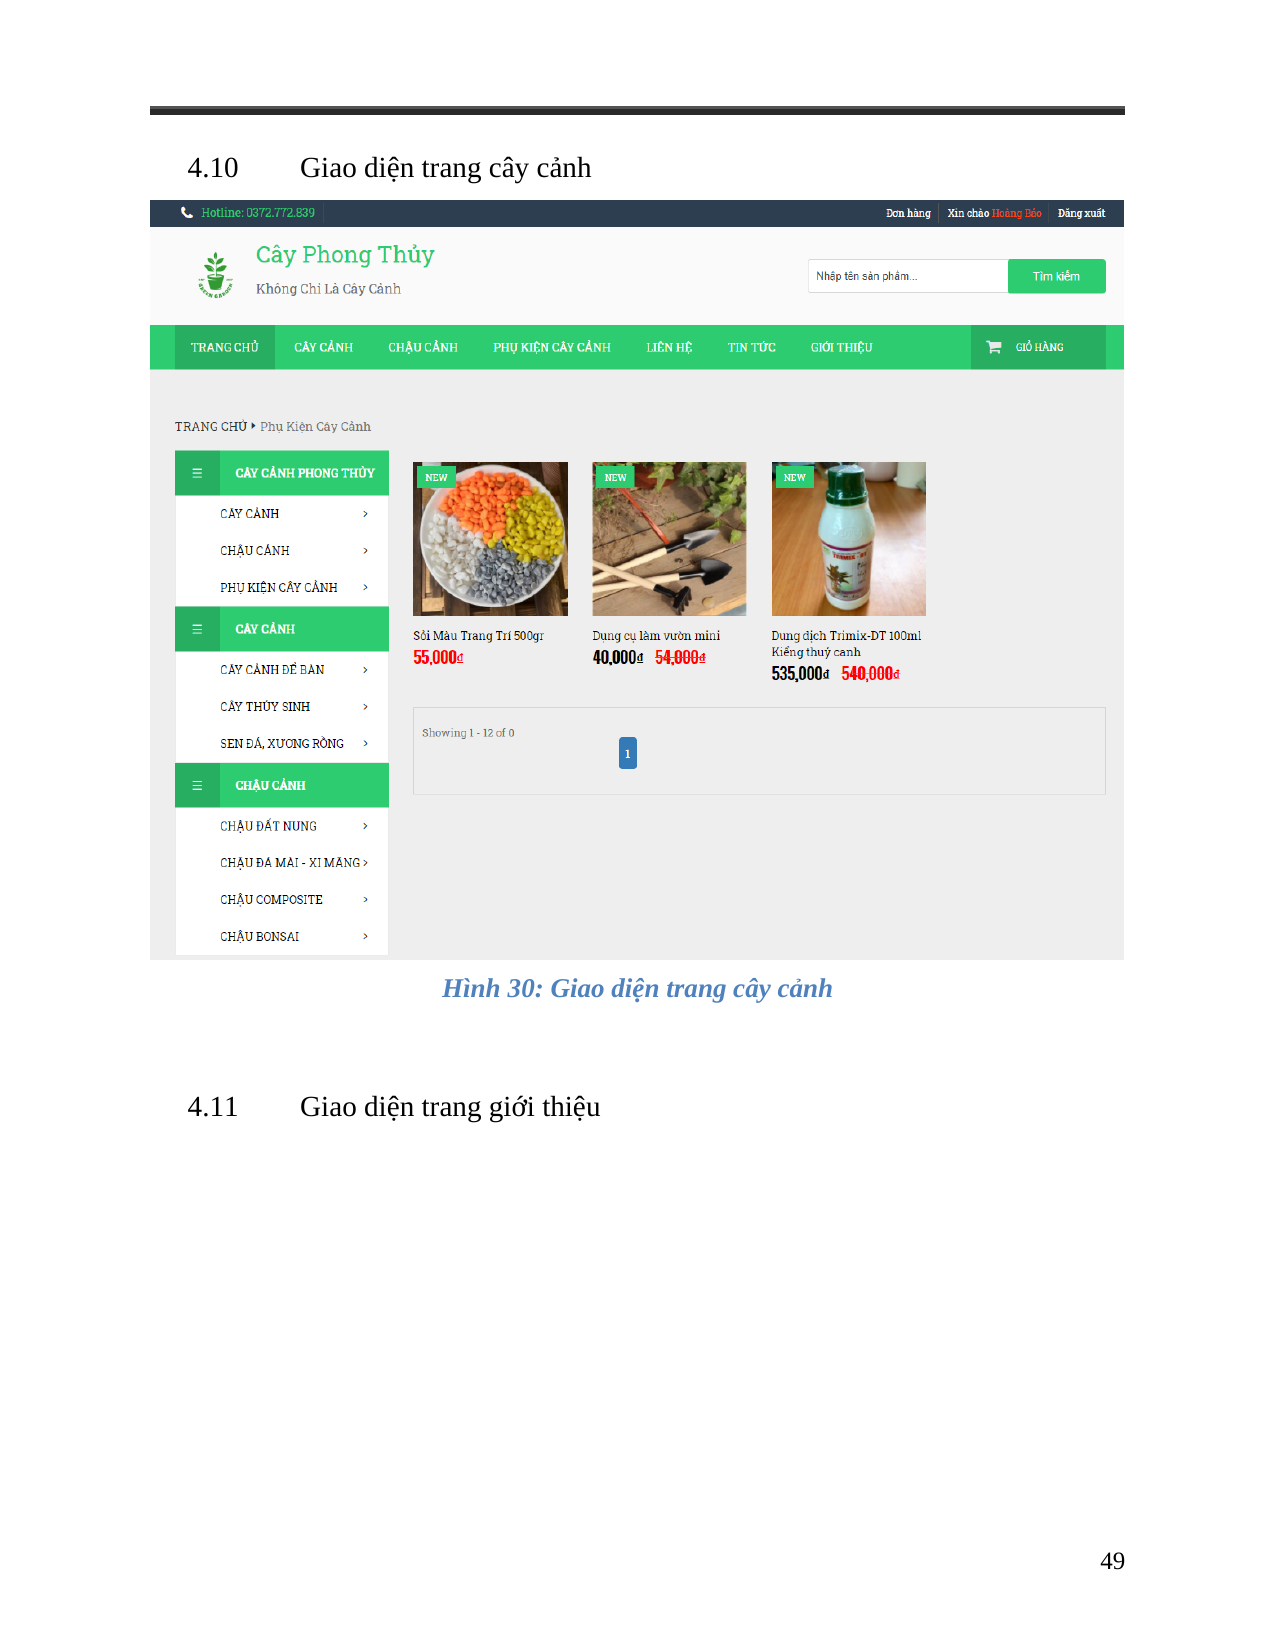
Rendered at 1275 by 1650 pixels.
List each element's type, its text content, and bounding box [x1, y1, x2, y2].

text Hình 30: Giao diện trang cây cảnh [150, 972, 1125, 1003]
picture [150, 200, 1124, 960]
subtitle Giao diện trang giới thiệu [187, 1089, 1125, 1122]
subtitle Giao diện trang cây cảnh [187, 150, 1125, 183]
